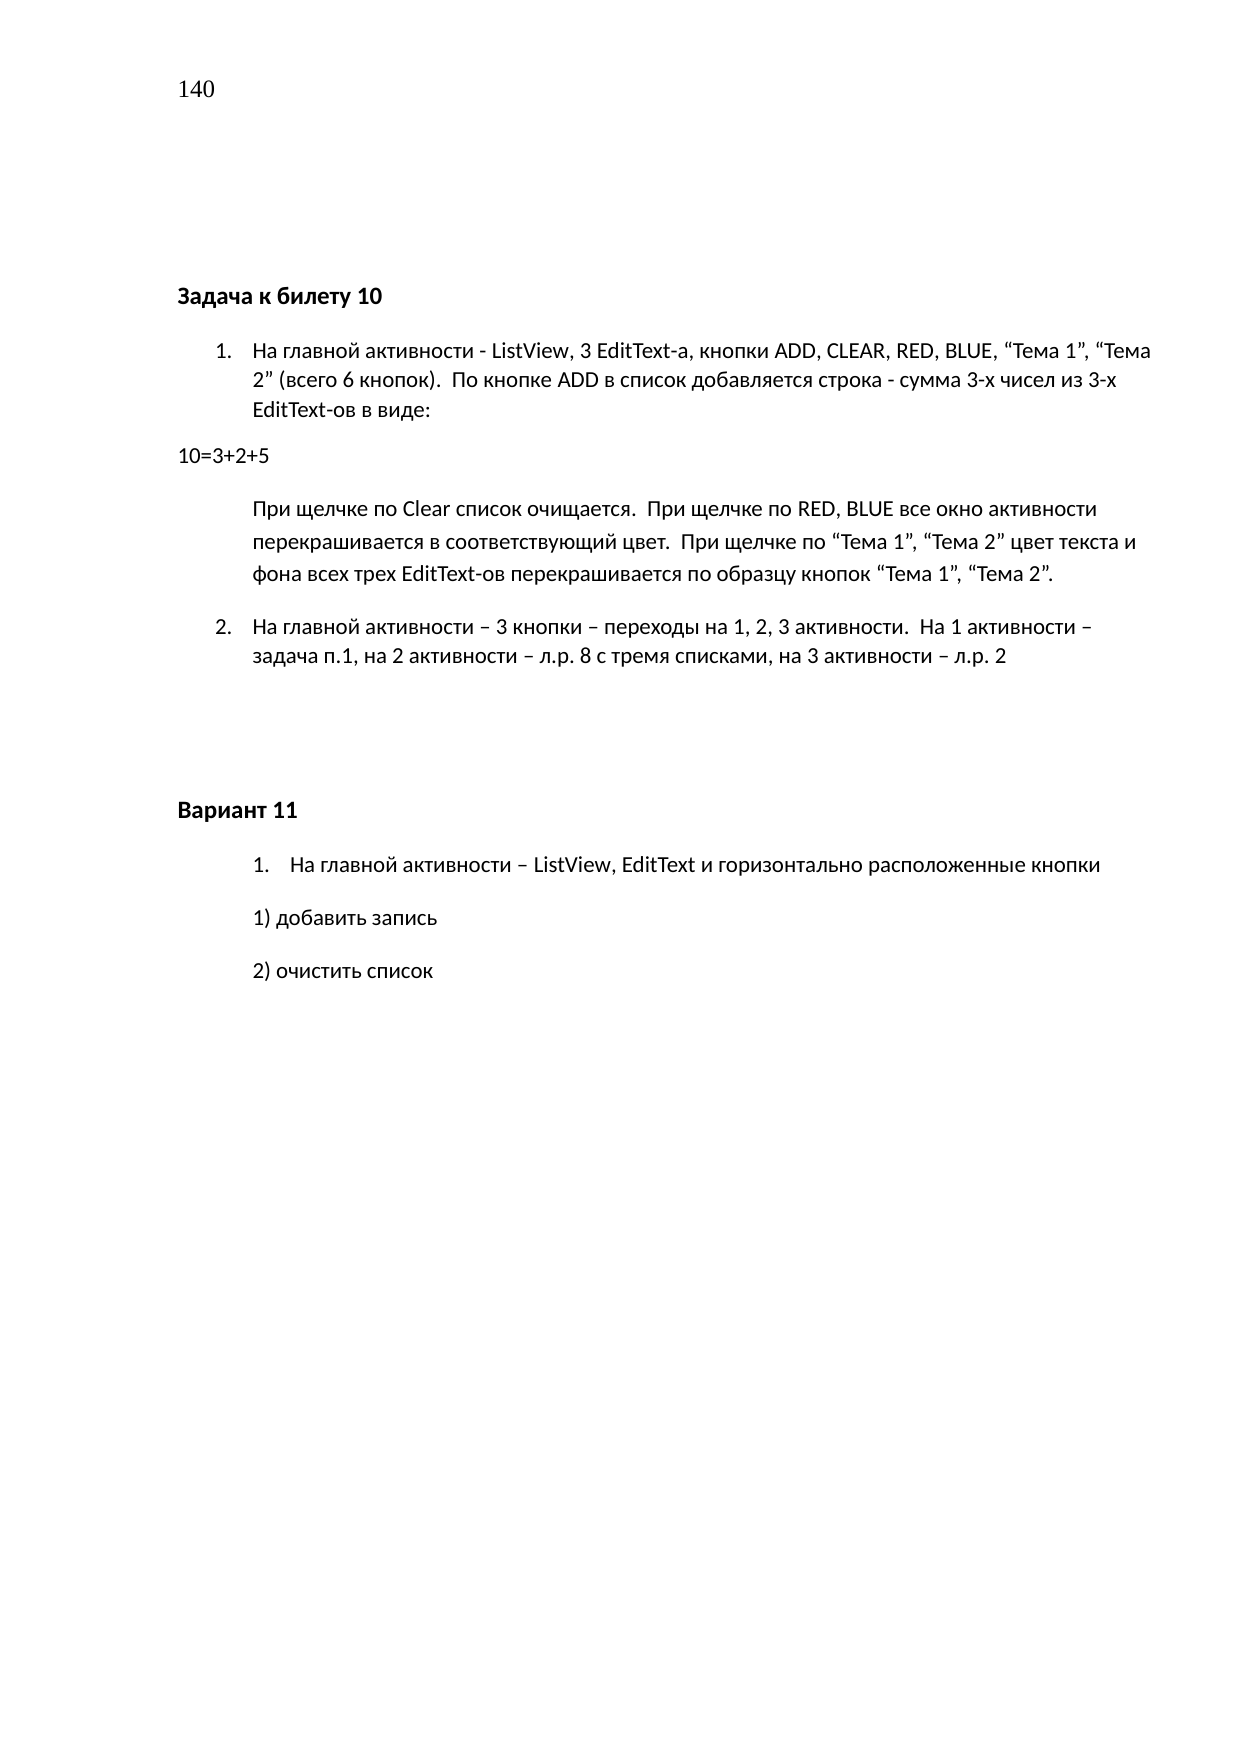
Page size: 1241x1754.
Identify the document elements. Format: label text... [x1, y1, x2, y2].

list На главной активности - ListView, 3 EditText-а, кнопки ADD, CLEAR, RED, BLUE, “Тема 1”, “Тема 2” (всего 6 кнопок). По кнопке ADD в список добавляется строка - сумма 3-х чисел из 3-х EditText-ов в виде: [215, 336, 1152, 423]
list 2) очистить список [252, 956, 1152, 984]
list 1) добавить запись [252, 903, 1152, 931]
list При щелчке по Clear список очищается. При щелчке по RED, BLUE все окно активности перекрашивается в соответствующий цвет. При щелчке по “Тема 1”, “Тема 2” цвет текста и фона всех трех EditText-ов перекрашивается по образцу кнопок “Тема 1”, “Тема 2”. [252, 494, 1152, 587]
list На главной активности – ListView, EditText и горизонтально расположенные кнопки [252, 850, 1152, 878]
list На главной активности – 3 кнопки – переходы на 1, 2, 3 активности. На 1 активности – задача п.1, на 2 активности – л.р. 8 с тремя списками, на 3 активности – л.р. 2 [215, 612, 1152, 670]
list Вариант 11 [177, 794, 1152, 824]
list Задача к билету 10 [177, 280, 1152, 311]
text 10=3+2+5 [177, 442, 1152, 469]
